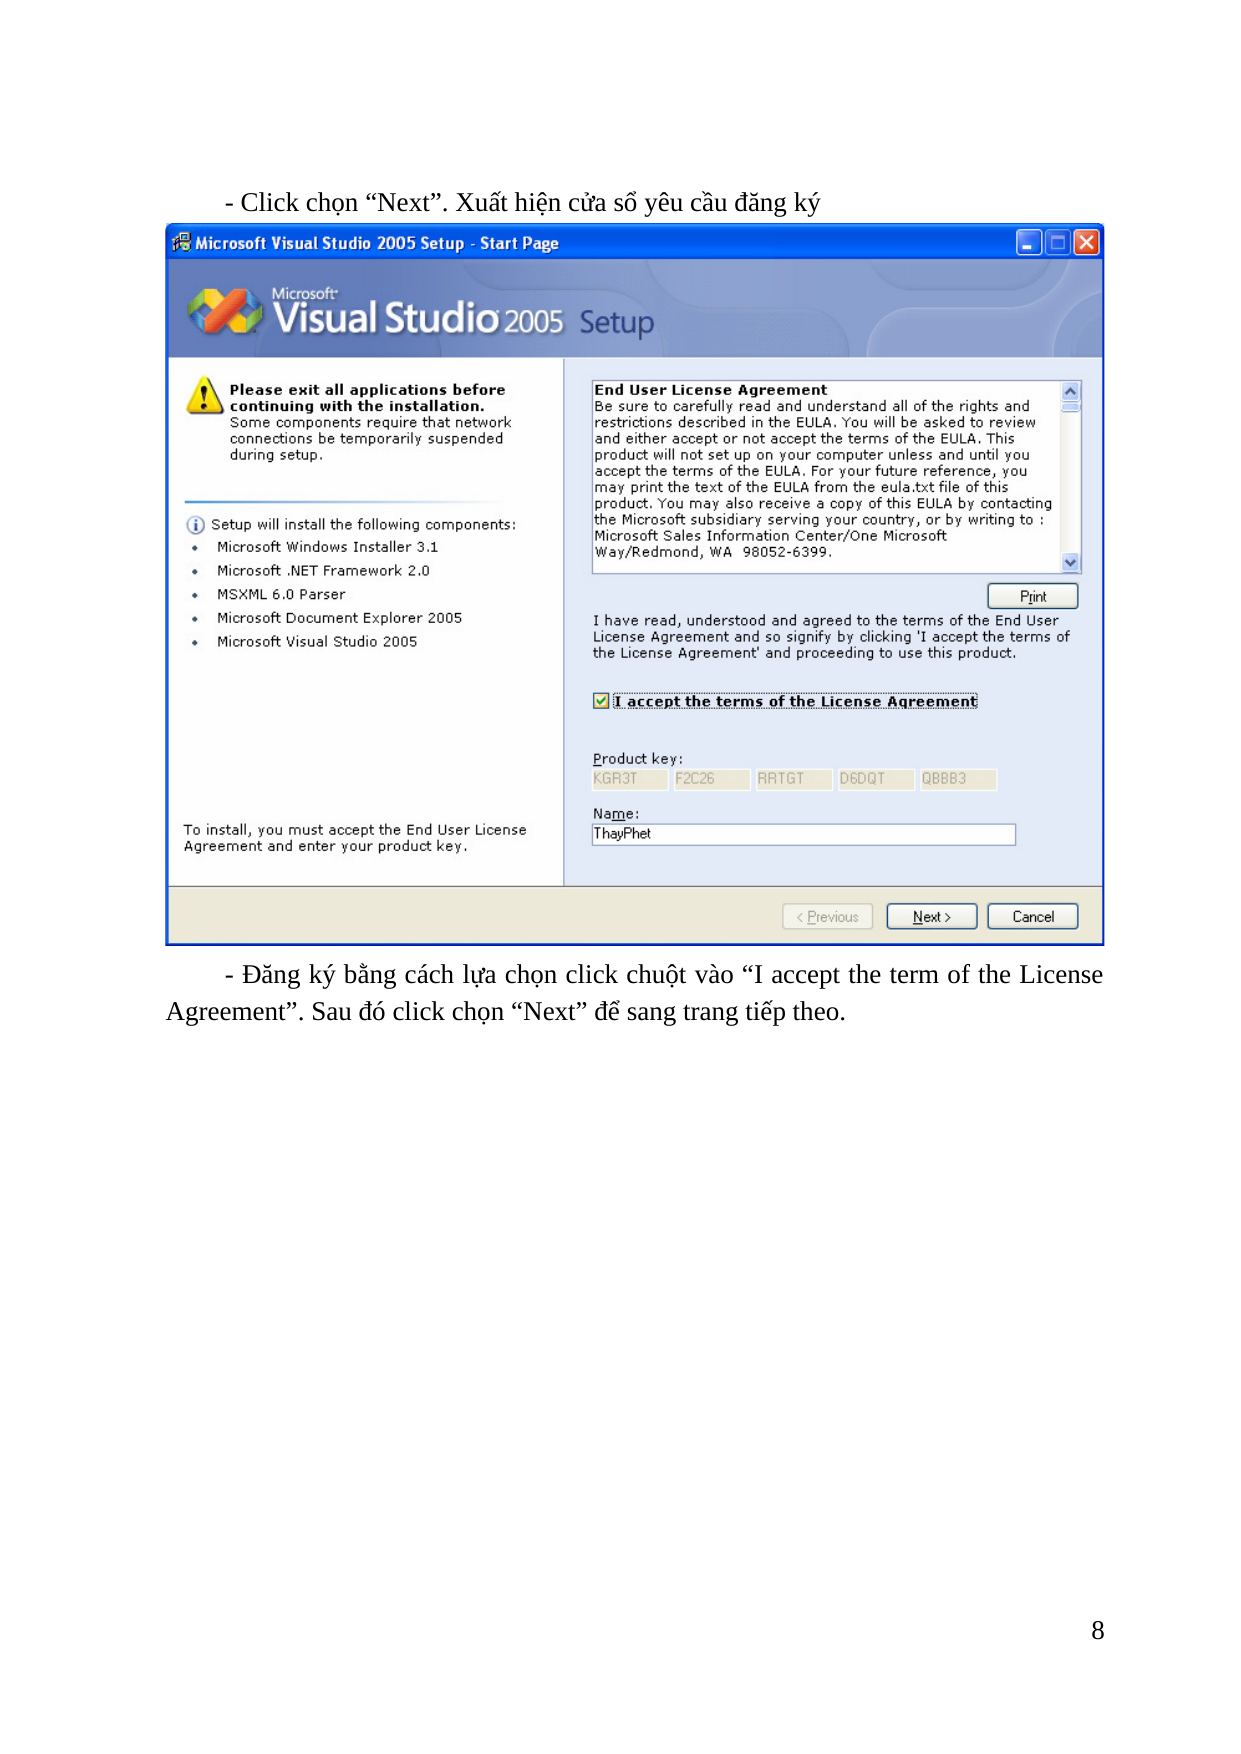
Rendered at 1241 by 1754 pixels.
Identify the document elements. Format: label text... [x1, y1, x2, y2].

text - Click chọn “Next”. Xuất hiện cửa sổ yêu cầu đăng ký [165, 179, 1104, 217]
text - Đăng ký bằng cách lựa chọn click chuột vào “I accept the term of the License Agreement”. Sau đó click chọn “Next” để sang trang tiếp theo. [165, 951, 1104, 1026]
